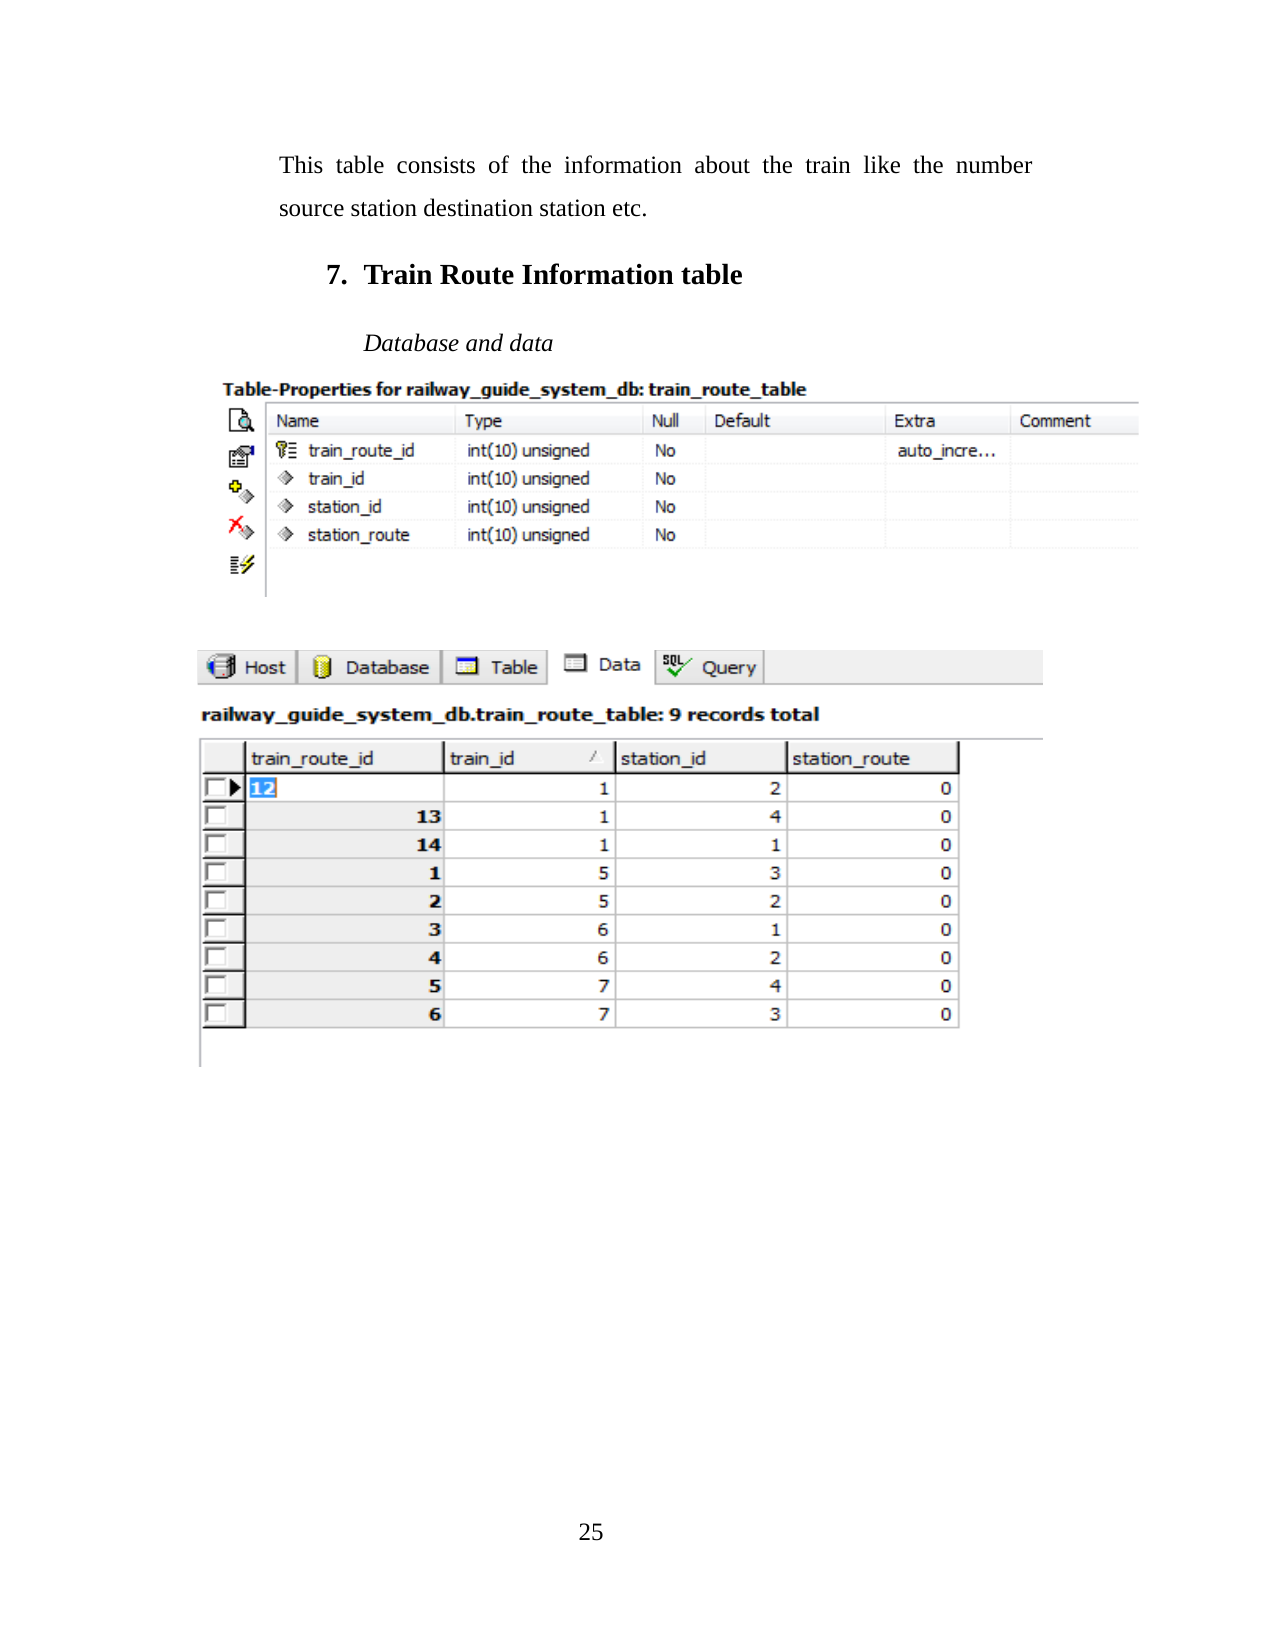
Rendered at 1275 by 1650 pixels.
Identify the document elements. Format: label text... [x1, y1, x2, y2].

picture [220, 371, 1139, 596]
text This table consists of the information about the train like the number source station destination station etc. [279, 150, 1034, 222]
list Database and data [363, 328, 1034, 357]
picture [196, 650, 1042, 1066]
list Train Route Information table [326, 257, 1034, 291]
